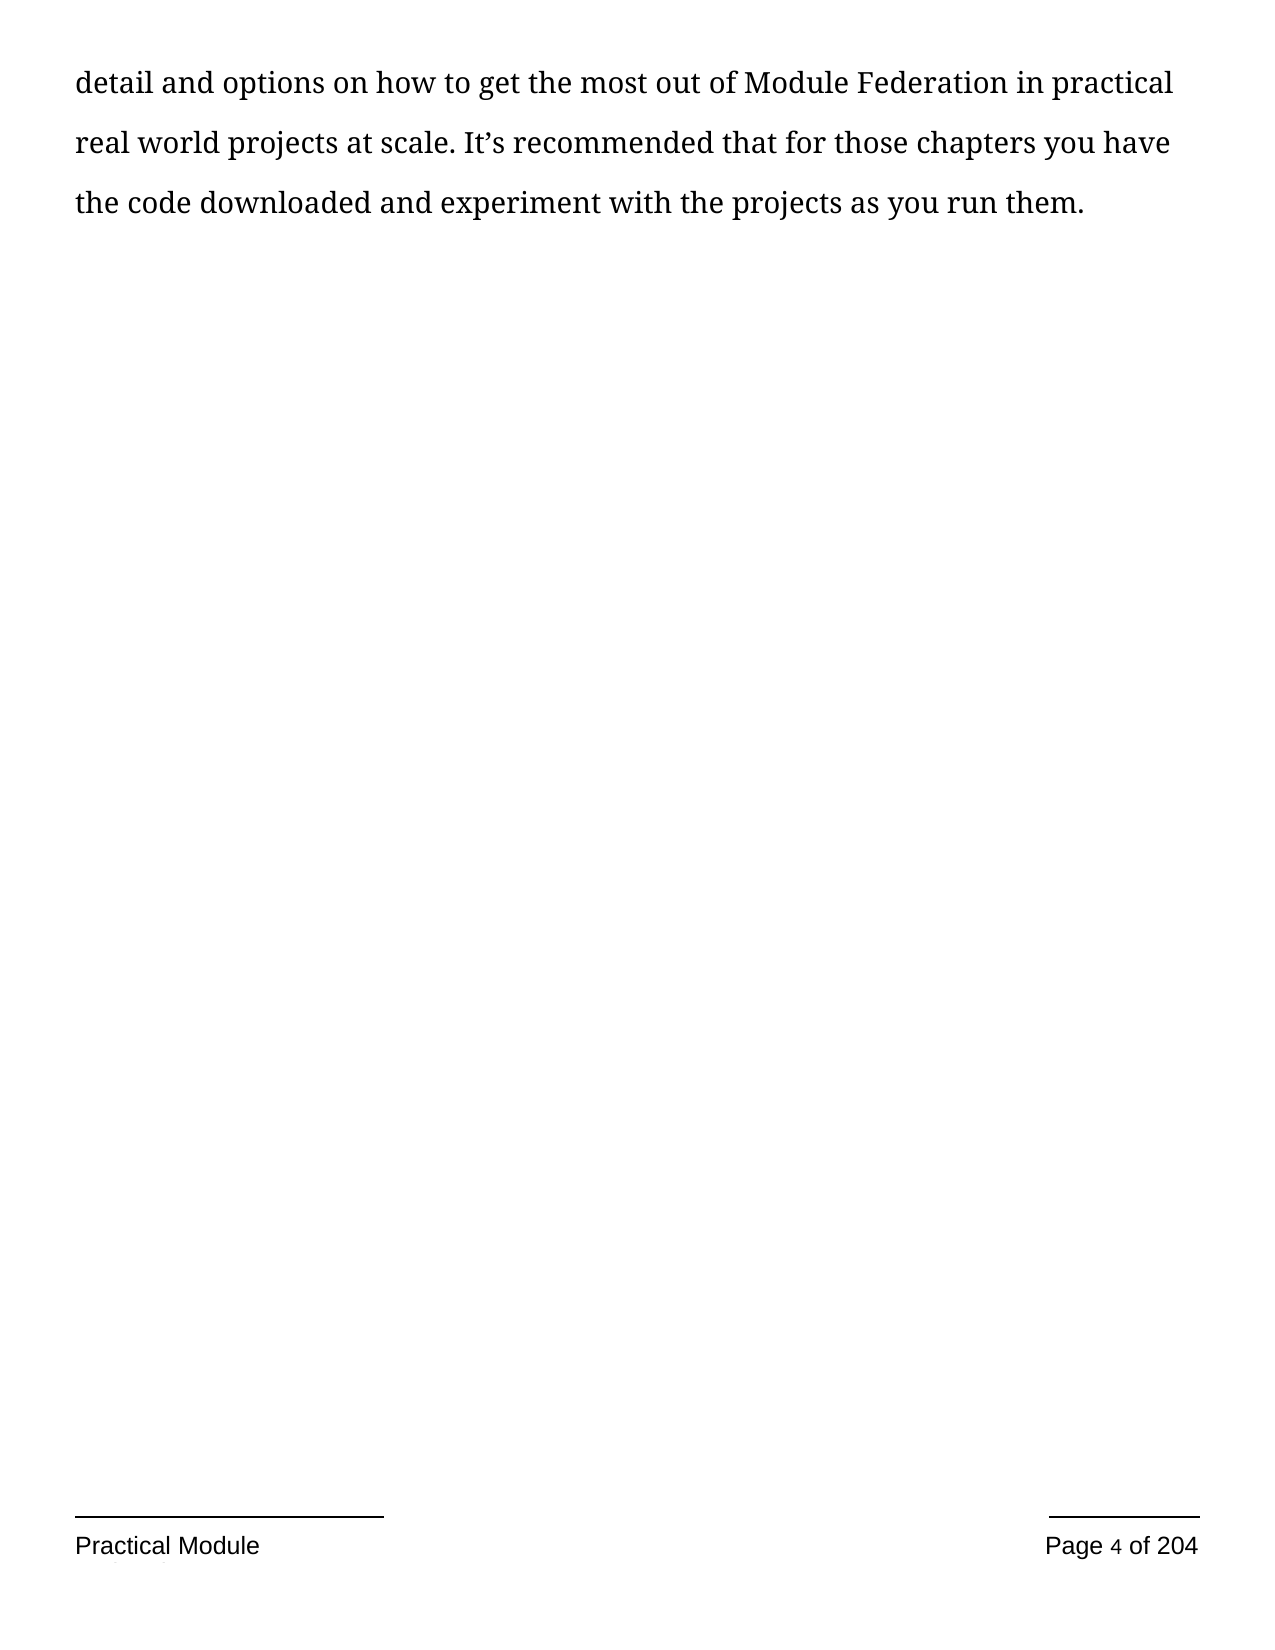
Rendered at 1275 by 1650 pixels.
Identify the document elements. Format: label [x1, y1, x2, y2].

text [75, 62, 1200, 222]
